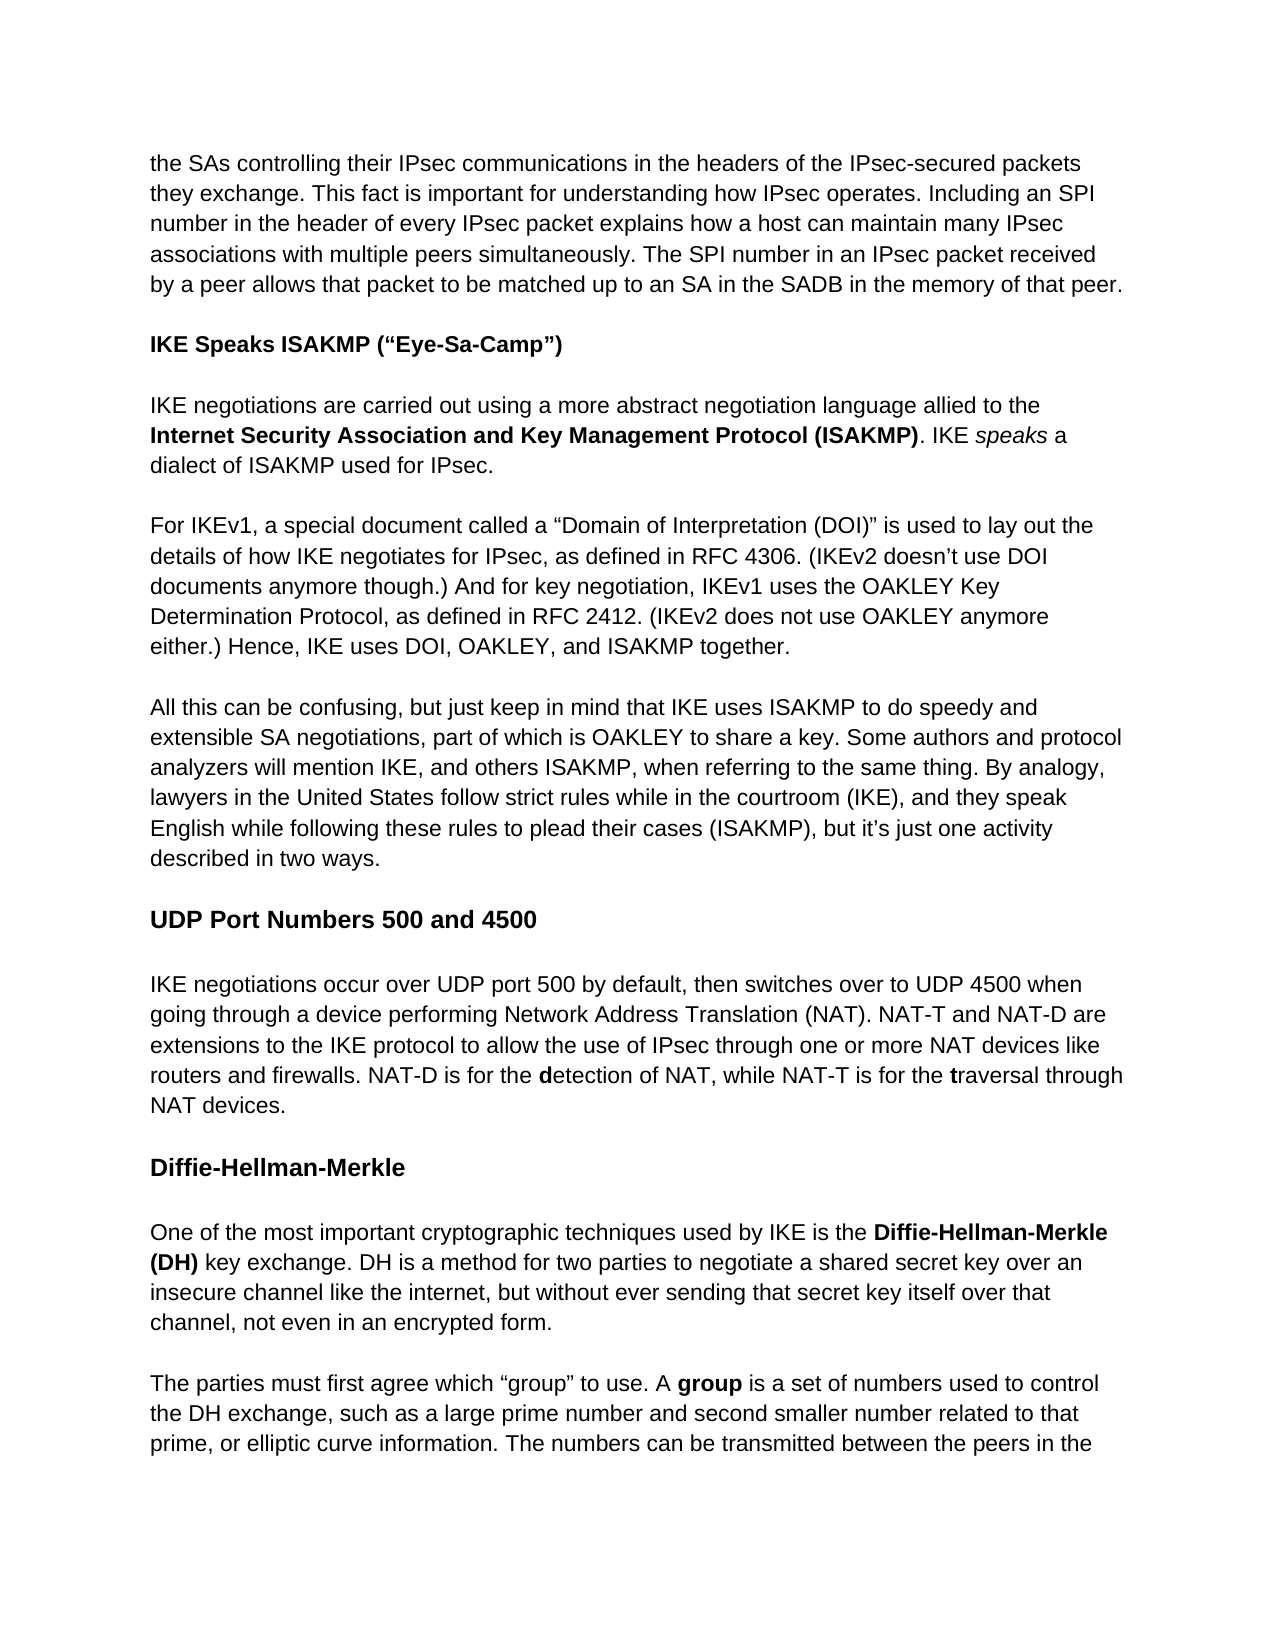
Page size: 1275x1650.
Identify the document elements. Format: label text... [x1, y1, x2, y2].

text UDP Port Numbers 500 and 4500 [150, 905, 1125, 934]
text One of the most important cryptographic techniques used by IKE is the Diffie-Hellman-Merkle (DH) key exchange. DH is a method for two parties to negotiate a shared secret key over an insecure channel like the internet, but without ever sending that secret key itself over that channel, not even in an encrypted form. [150, 1218, 1125, 1336]
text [150, 1369, 1125, 1456]
text IKE negotiations occur over UDP port 500 by default, then switches over to UDP 4500 when going through a device performing Network Address Translation (NAT). NAT-T and NAT-D are extensions to the IKE protocol to allow the use of IPsec through one or more NAT devices like routers and firewalls. NAT-D is for the detection of NAT, while NAT-T is for the traversal through NAT devices. [150, 971, 1125, 1118]
text Diffie-Hellman-Merkle [150, 1152, 1125, 1181]
text All this can be confusing, but just keep in mind that IKE uses ISAKMP to do speedy and extensible SA negotiations, part of which is OAKLEY to share a key. Some authors and protocol analyzers will mention IKE, and others ISAKMP, when referring to the same thing. By analogy, lawyers in the United States follow strict rules while in the courtroom (IKE), and they speak English while following these rules to plead their cases (ISAKMP), but it’s just one activity described in two ways. [150, 694, 1125, 871]
text IKE negotiations are carried out using a more abstract negotiation language allied to the Internet Security Association and Key Management Protocol (ISAKMP). IKE speaks a dialect of ISAKMP used for IPsec. [150, 392, 1125, 478]
text For IKEv1, a special document called a “Domain of Interpretation (DOI)” is used to lay out the details of how IKE negotiates for IPsec, as defined in RFC 4306. (IKEv2 doesn’t use DOI documents anymore though.) And for key negotiation, IKEv1 uses the OAKLEY Key Determination Protocol, as defined in RFC 2412. (IKEv2 does not use OAKLEY anymore either.) Hence, IKE uses DOI, OAKLEY, and ISAKMP together. [150, 512, 1125, 660]
text IKE Speaks ISAKMP (“Eye-Sa-Camp”) [150, 331, 1125, 358]
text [150, 150, 1125, 297]
